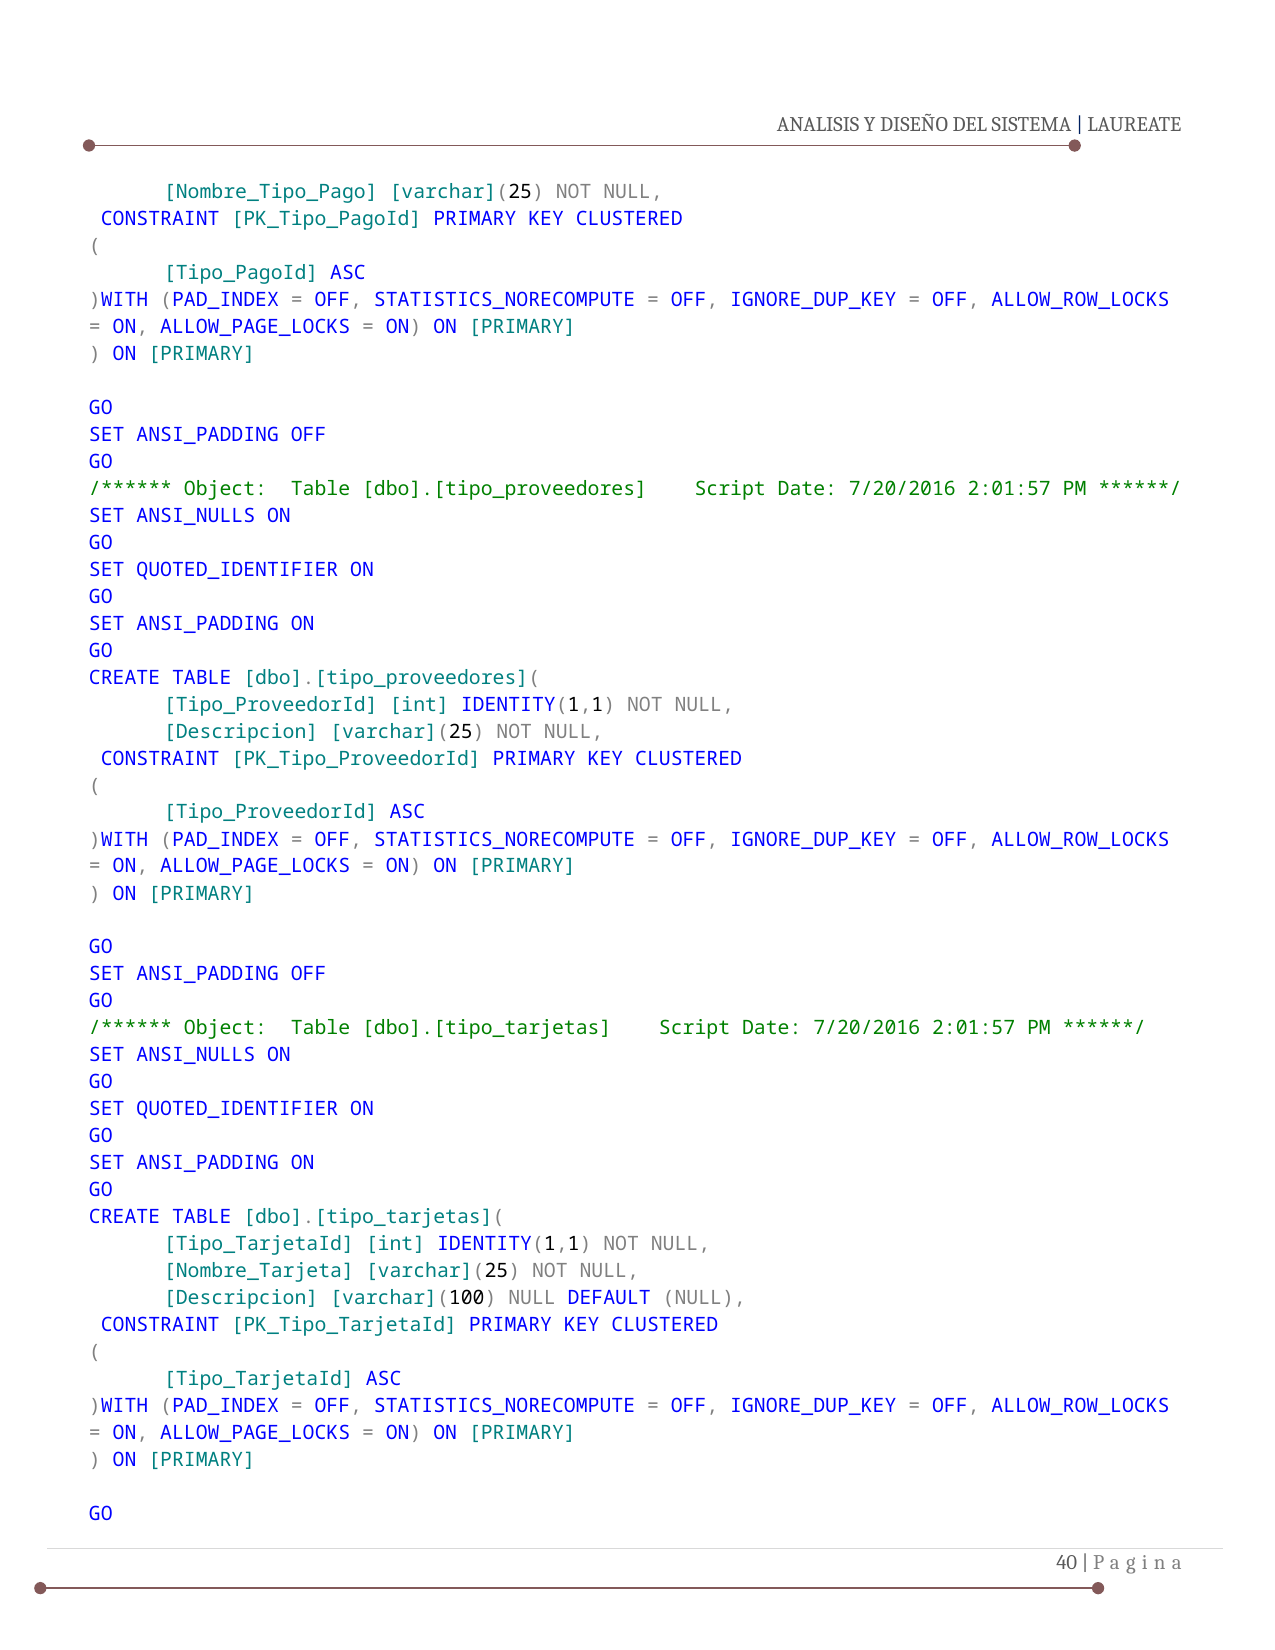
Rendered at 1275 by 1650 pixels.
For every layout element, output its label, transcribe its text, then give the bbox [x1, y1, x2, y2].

text SET ANSI_PADDING ON [89, 1148, 1181, 1176]
text GO [89, 528, 1181, 555]
text )WITH (PAD_INDEX = OFF, STATISTICS_NORECOMPUTE = OFF, IGNORE_DUP_KEY = OFF, ALLOW_ROW_LOCKS = ON, ALLOW_PAGE_LOCKS = ON) ON [PRIMARY] [89, 285, 1181, 339]
text SET QUOTED_IDENTIFIER ON [89, 555, 1181, 582]
text GO [89, 987, 1181, 1014]
text GO [89, 447, 1181, 474]
text )WITH (PAD_INDEX = OFF, STATISTICS_NORECOMPUTE = OFF, IGNORE_DUP_KEY = OFF, ALLOW_ROW_LOCKS = ON, ALLOW_PAGE_LOCKS = ON) ON [PRIMARY] [89, 1391, 1181, 1445]
text GO [89, 1068, 1181, 1094]
text SET QUOTED_IDENTIFIER ON [89, 1094, 1181, 1122]
text ) ON [PRIMARY] [89, 339, 1181, 366]
text GO [89, 1499, 1181, 1526]
text ( [89, 1337, 1181, 1364]
text SET ANSI_NULLS ON [89, 501, 1181, 528]
text SET ANSI_PADDING OFF [89, 420, 1181, 447]
text GO [89, 393, 1181, 420]
text [Tipo_ProveedorId] [int] IDENTITY(1,1) NOT NULL, [89, 690, 1181, 717]
text [Tipo_TarjetaId] [int] IDENTITY(1,1) NOT NULL, [89, 1229, 1181, 1256]
text GO [89, 933, 1181, 960]
text CREATE TABLE [dbo].[tipo_proveedores]( [89, 663, 1181, 690]
text GO [89, 1176, 1181, 1202]
text /****** Object: Table [dbo].[tipo_proveedores] Script Date: 7/20/2016 2:01:57 PM ******/ [89, 474, 1181, 501]
text [Descripcion] [varchar](25) NOT NULL, [89, 717, 1181, 744]
text GO [89, 1122, 1181, 1148]
text [Tipo_ProveedorId] ASC [89, 798, 1181, 825]
text GO [89, 582, 1181, 609]
text SET ANSI_PADDING ON [89, 609, 1181, 636]
text GO [89, 636, 1181, 663]
text ( [89, 231, 1181, 258]
text /****** Object: Table [dbo].[tipo_tarjetas] Script Date: 7/20/2016 2:01:57 PM ******/ [89, 1014, 1181, 1041]
text SET ANSI_PADDING OFF [89, 960, 1181, 987]
text SET ANSI_NULLS ON [89, 1041, 1181, 1068]
text [Tipo_TarjetaId] ASC [89, 1364, 1181, 1391]
text CREATE TABLE [dbo].[tipo_tarjetas]( [89, 1202, 1181, 1229]
text )WITH (PAD_INDEX = OFF, STATISTICS_NORECOMPUTE = OFF, IGNORE_DUP_KEY = OFF, ALLOW_ROW_LOCKS = ON, ALLOW_PAGE_LOCKS = ON) ON [PRIMARY] [89, 825, 1181, 879]
text [Descripcion] [varchar](100) NULL DEFAULT (NULL), [89, 1283, 1181, 1310]
text [Nombre_Tarjeta] [varchar](25) NOT NULL, [89, 1256, 1181, 1283]
text ) ON [PRIMARY] [89, 879, 1181, 906]
text ) ON [PRIMARY] [89, 1445, 1181, 1472]
text CONSTRAINT [PK_Tipo_PagoId] PRIMARY KEY CLUSTERED [89, 204, 1181, 231]
text ( [89, 771, 1181, 798]
text CONSTRAINT [PK_Tipo_TarjetaId] PRIMARY KEY CLUSTERED [89, 1310, 1181, 1337]
text CONSTRAINT [PK_Tipo_ProveedorId] PRIMARY KEY CLUSTERED [89, 744, 1181, 771]
text [Tipo_PagoId] ASC [89, 258, 1181, 285]
text [Nombre_Tipo_Pago] [varchar](25) NOT NULL, [89, 177, 1181, 204]
